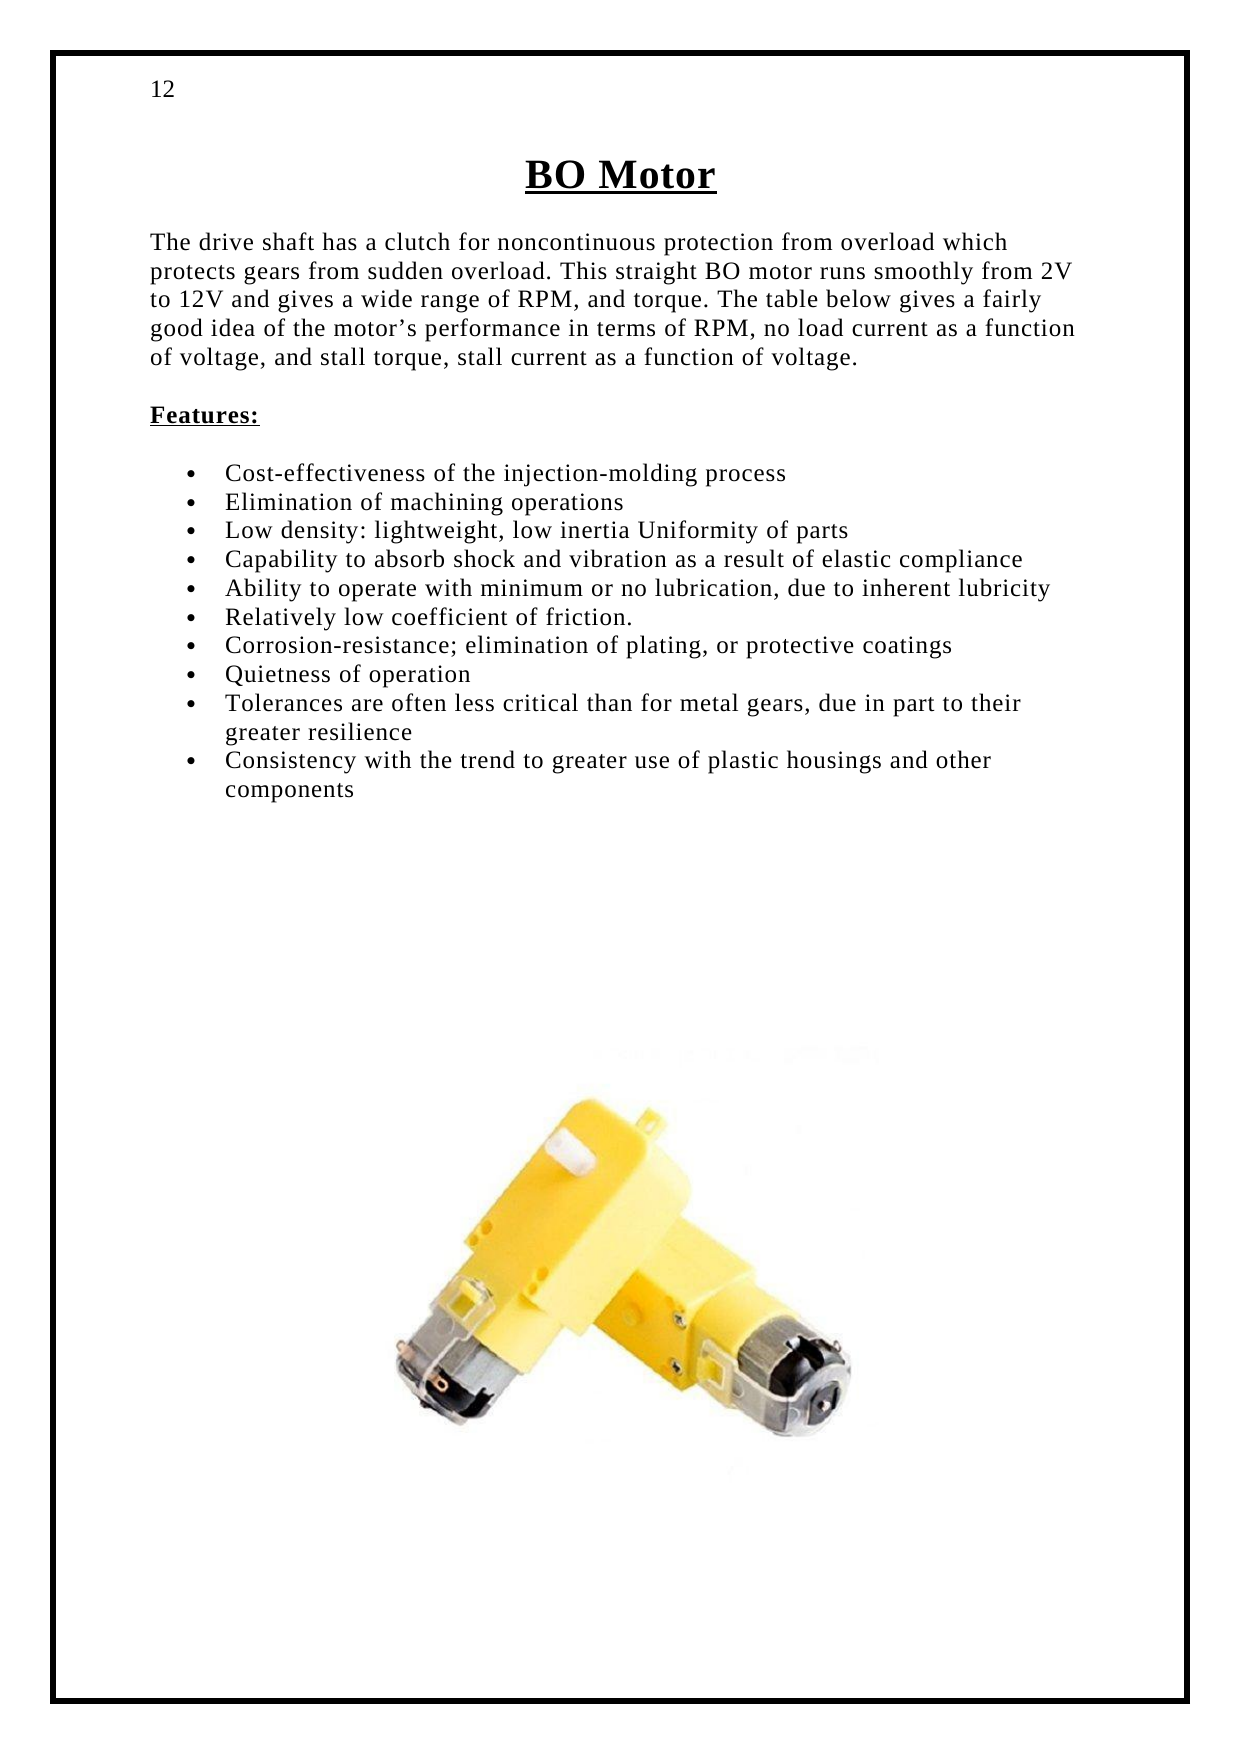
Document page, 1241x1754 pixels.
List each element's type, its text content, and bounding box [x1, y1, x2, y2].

list Consistency with the trend to greater use of plastic housings and other components [187, 745, 1090, 803]
list Capability to absorb shock and vibration as a result of elastic compliance [187, 544, 1090, 573]
list Quietness of operation [187, 659, 1090, 688]
text The drive shaft has a clutch for noncontinuous protection from overload which protects gears from sudden overload. This straight BO motor runs smoothly from 2V to 12V and gives a wide range of RPM, and torque. The table below gives a fairly good idea of the motor’s performance in terms of RPM, no load current as a function of voltage, and stall torque, stall current as a function of voltage. [150, 227, 1090, 371]
list Cost-effectiveness of the injection-molding process [187, 458, 1090, 487]
list Tolerances are often less critical than for metal gears, due in part to their greater resilience [187, 688, 1090, 745]
list Relatively low coefficient of friction. [187, 602, 1090, 630]
list Elimination of machining operations [187, 487, 1090, 515]
list Ability to operate with minimum or no lubrication, due to inherent lubricity [187, 573, 1090, 602]
picture [361, 1034, 880, 1487]
text BO Motor [150, 150, 1090, 198]
list Low density: lightweight, low inertia Uniformity of parts [187, 515, 1090, 544]
list Corrosion-resistance; elimination of plating, or protective coatings [187, 630, 1090, 659]
text Features: [150, 400, 1090, 429]
